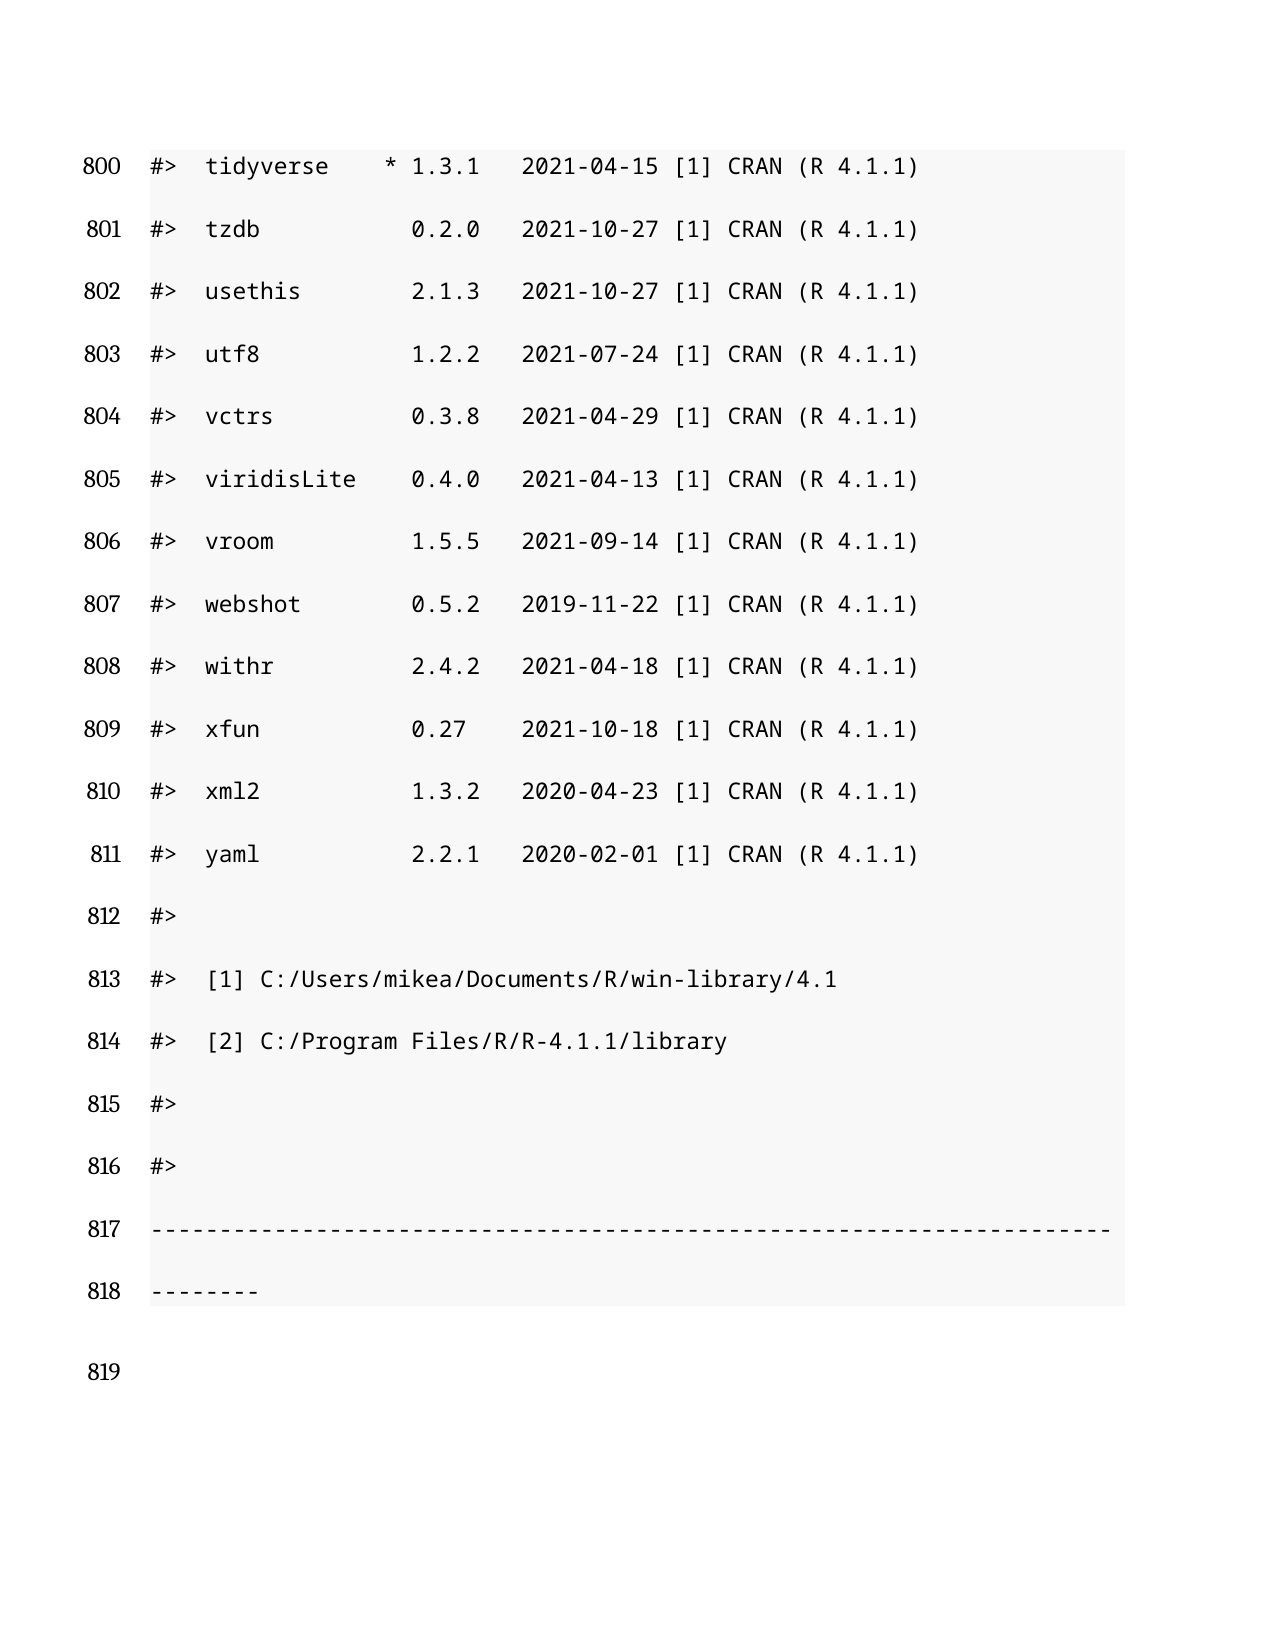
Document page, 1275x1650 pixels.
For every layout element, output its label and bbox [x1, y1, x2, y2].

text [150, 150, 1125, 1306]
